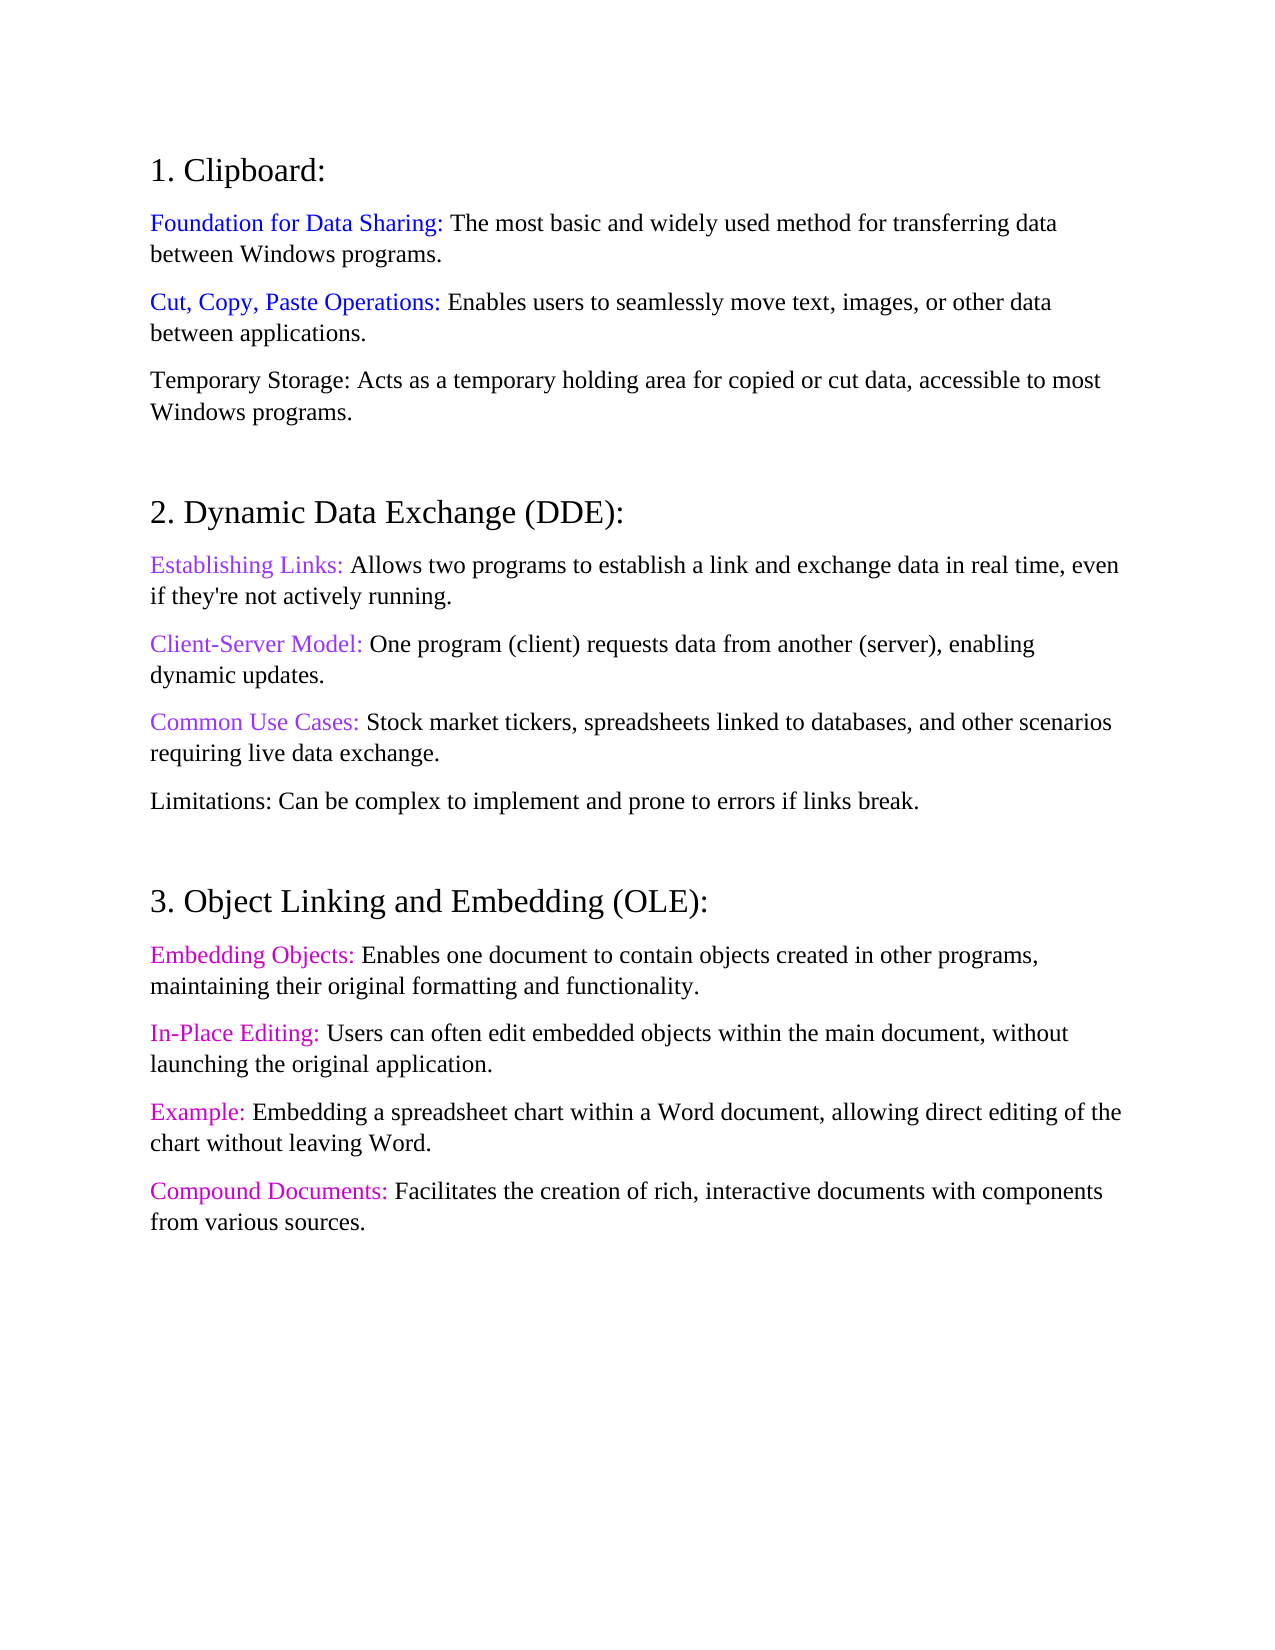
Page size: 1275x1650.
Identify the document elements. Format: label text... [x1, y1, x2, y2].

text In-Place Editing: Users can often edit embedded objects within the main document, without launching the original application. [150, 1018, 1125, 1078]
text Embedding Objects: Enables one document to contain objects created in other programs, maintaining their original formatting and functionality. [150, 940, 1125, 999]
text Temporary Storage: Acts as a temporary holding area for copied or cut data, accessible to most Windows programs. [150, 366, 1125, 425]
text Establishing Links: Allows two programs to establish a link and exchange data in real time, even if they're not actively running. [150, 550, 1125, 610]
text Foundation for Data Sharing: The most basic and widely used method for transferring data between Windows programs. [150, 208, 1125, 268]
text Compound Documents: Facilitates the creation of rich, interactive documents with components from various sources. [150, 1176, 1125, 1236]
text Client-Server Model: One program (client) requests data from another (server), enabling dynamic updates. [150, 629, 1125, 688]
text Limitations: Can be complex to implement and prone to errors if links break. [150, 786, 1125, 815]
text 2. Dynamic Data Exchange (DDE): [150, 492, 1125, 530]
text Example: Embedding a spreadsheet chart within a Word document, allowing direct editing of the chart without leaving Word. [150, 1097, 1125, 1157]
text 1. Clipboard: [150, 150, 1125, 188]
text Cut, Copy, Paste Operations: Enables users to seamlessly move text, images, or other data between applications. [150, 287, 1125, 347]
text Common Use Cases: Stock market tickers, spreadsheets linked to databases, and other scenarios requiring live data exchange. [150, 707, 1125, 767]
text 3. Object Linking and Embedding (OLE): [150, 882, 1125, 920]
